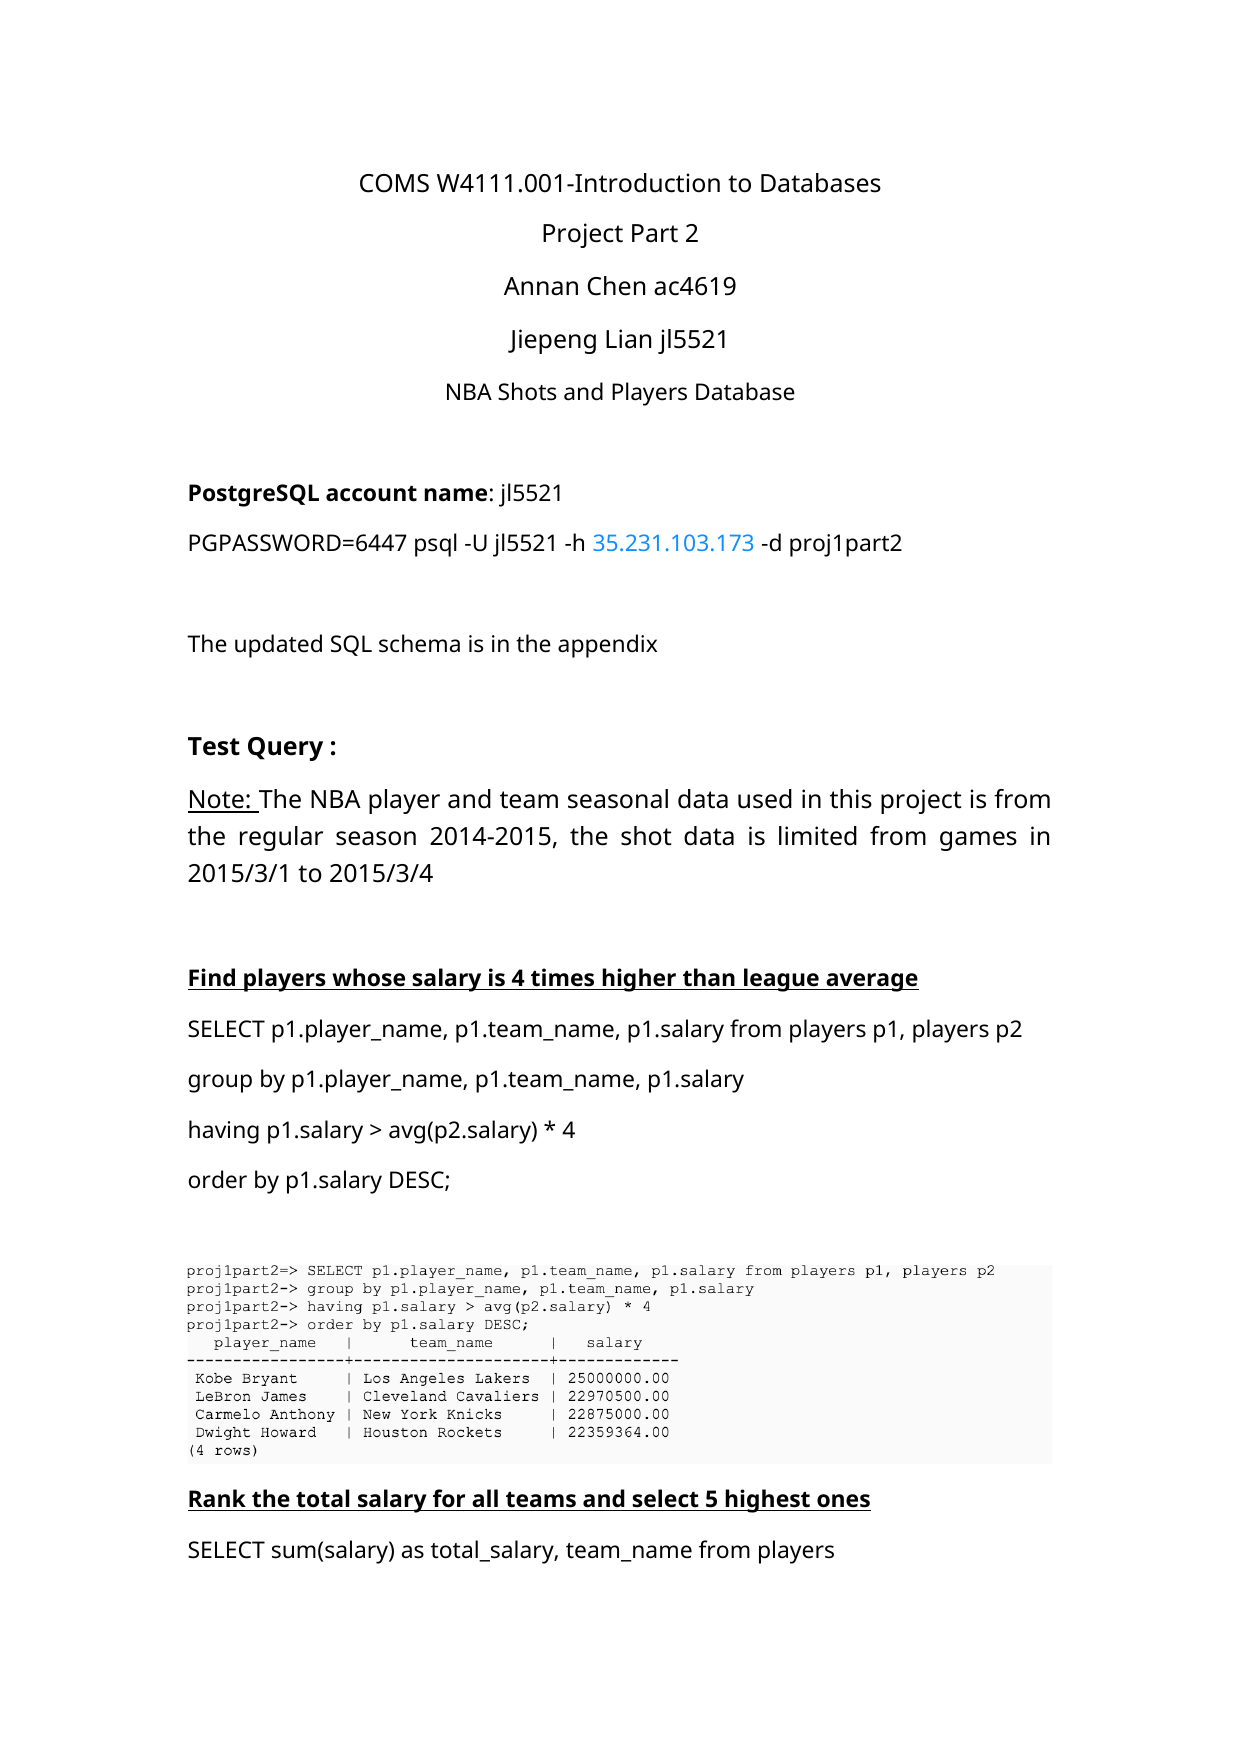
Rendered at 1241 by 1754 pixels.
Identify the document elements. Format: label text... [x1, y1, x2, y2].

text The updated SQL schema is in the appendix [187, 628, 1053, 659]
text order by p1.salary DESC; [187, 1164, 1053, 1195]
text Find players whose salary is 4 times higher than league average [187, 962, 1053, 994]
text Jiepeng Lian jl5521 [187, 322, 1053, 356]
text Rank the total salary for all teams and select 5 highest ones [187, 1483, 1053, 1514]
text SELECT p1.player_name, p1.team_name, p1.salary from players p1, players p2 [187, 1013, 1053, 1044]
text PGPASSWORD=6447 psql -U jl5521 -h 35.231.103.173 -d proj1part2 [187, 527, 1053, 558]
text having p1.salary > avg(p2.salary) * 4 [187, 1114, 1053, 1145]
text Note: The NBA player and team seasonal data used in this project is from the regular season 2014-2015, the shot data is limited from games in 2015/3/1 to 2015/3/4 [187, 782, 1053, 889]
text PostgreSQL account name: jl5521 [187, 476, 1053, 508]
text Test Query : [187, 728, 1053, 763]
text NBA Shots and Players Database [187, 376, 1053, 407]
text COMS W4111.001-Introduction to Databases [187, 166, 1053, 200]
text group by p1.player_name, p1.team_name, p1.salary [187, 1063, 1053, 1094]
text Annan Chen ac4619 [187, 269, 1053, 303]
picture [187, 1265, 1053, 1464]
text Project Part 2 [187, 215, 1053, 249]
text SELECT sum(salary) as total_salary, team_name from players [187, 1533, 1053, 1565]
